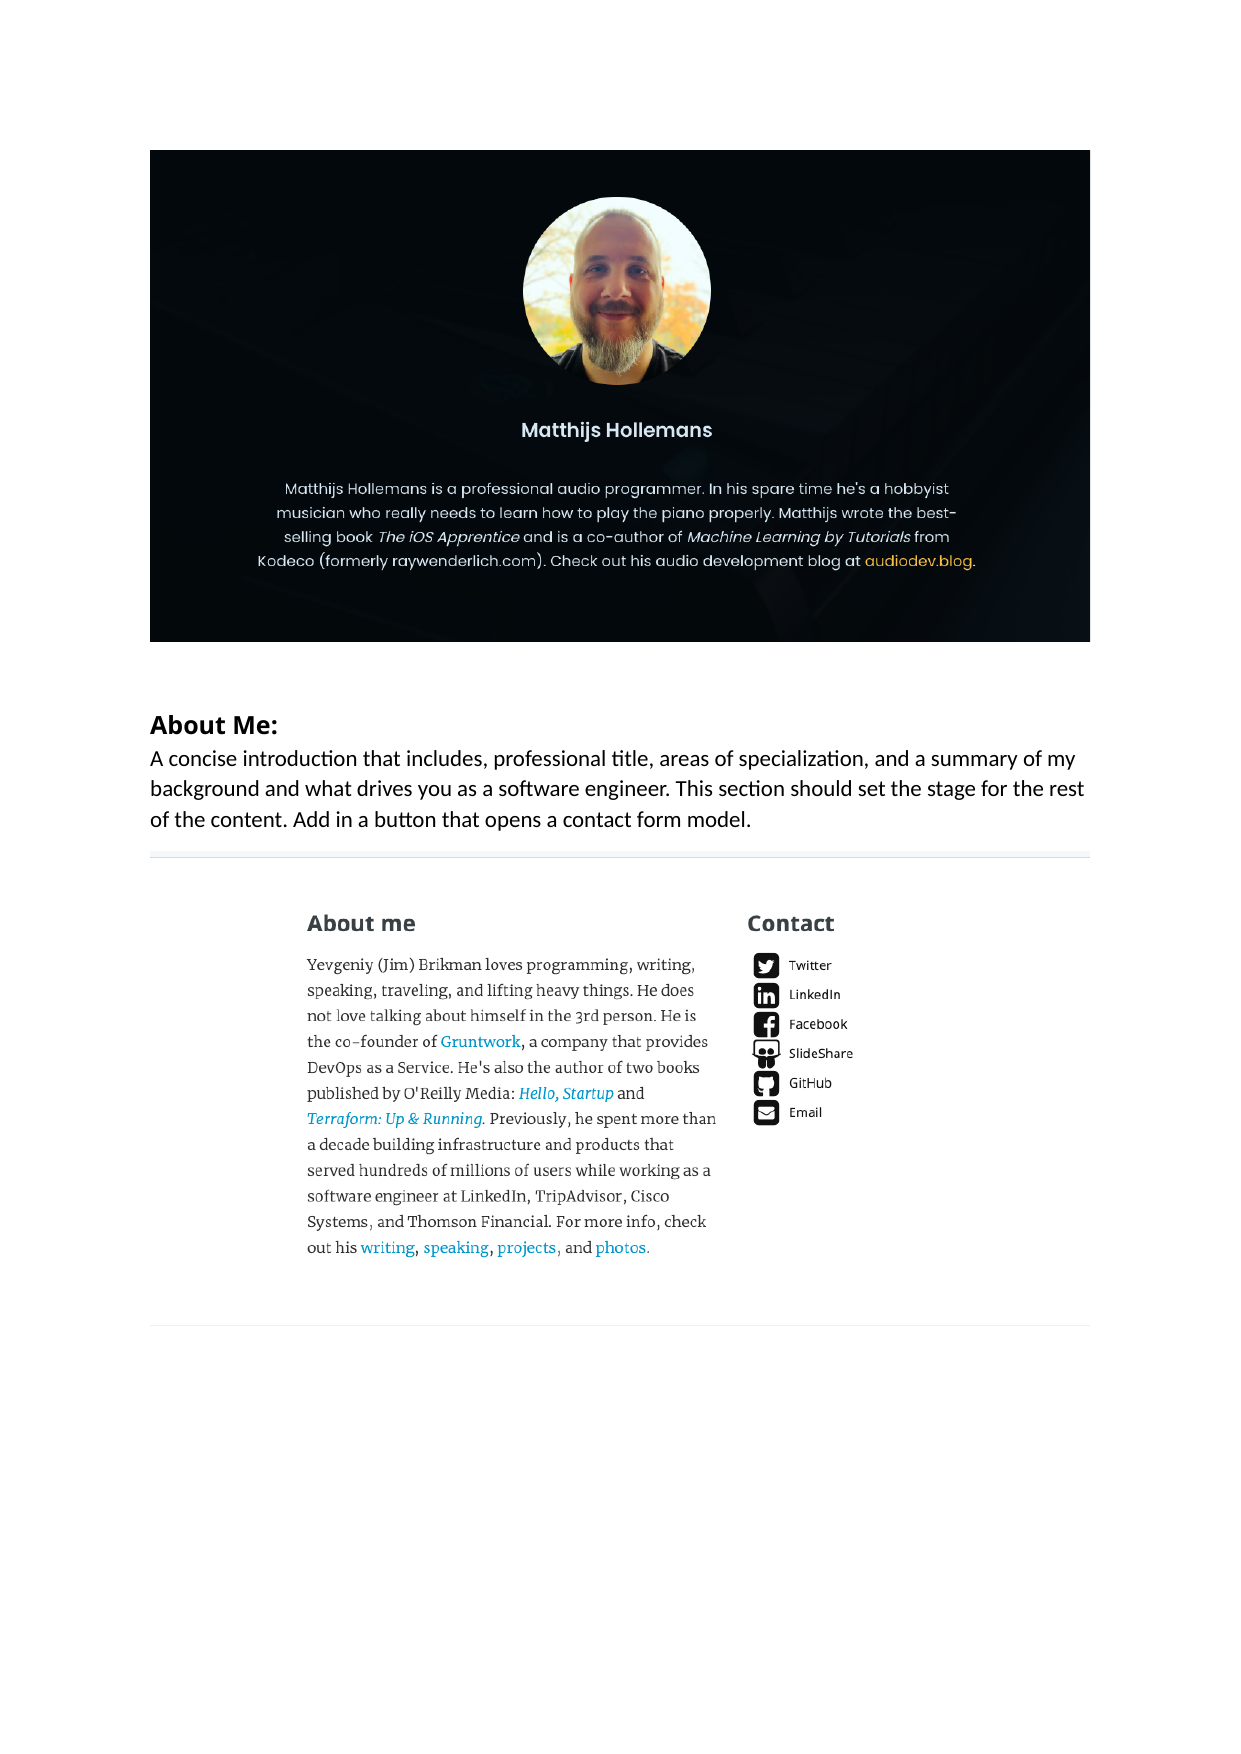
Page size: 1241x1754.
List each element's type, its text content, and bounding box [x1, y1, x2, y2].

subtitle About Me: [150, 708, 1090, 742]
picture [150, 851, 1091, 1326]
picture [150, 150, 1091, 642]
text A concise introduction that includes, professional title, areas of specialization, and a summary of my background and what drives you as a software engineer. This section should set the stage for the rest of the content. Add in a button that opens a contact form model. [150, 744, 1090, 833]
